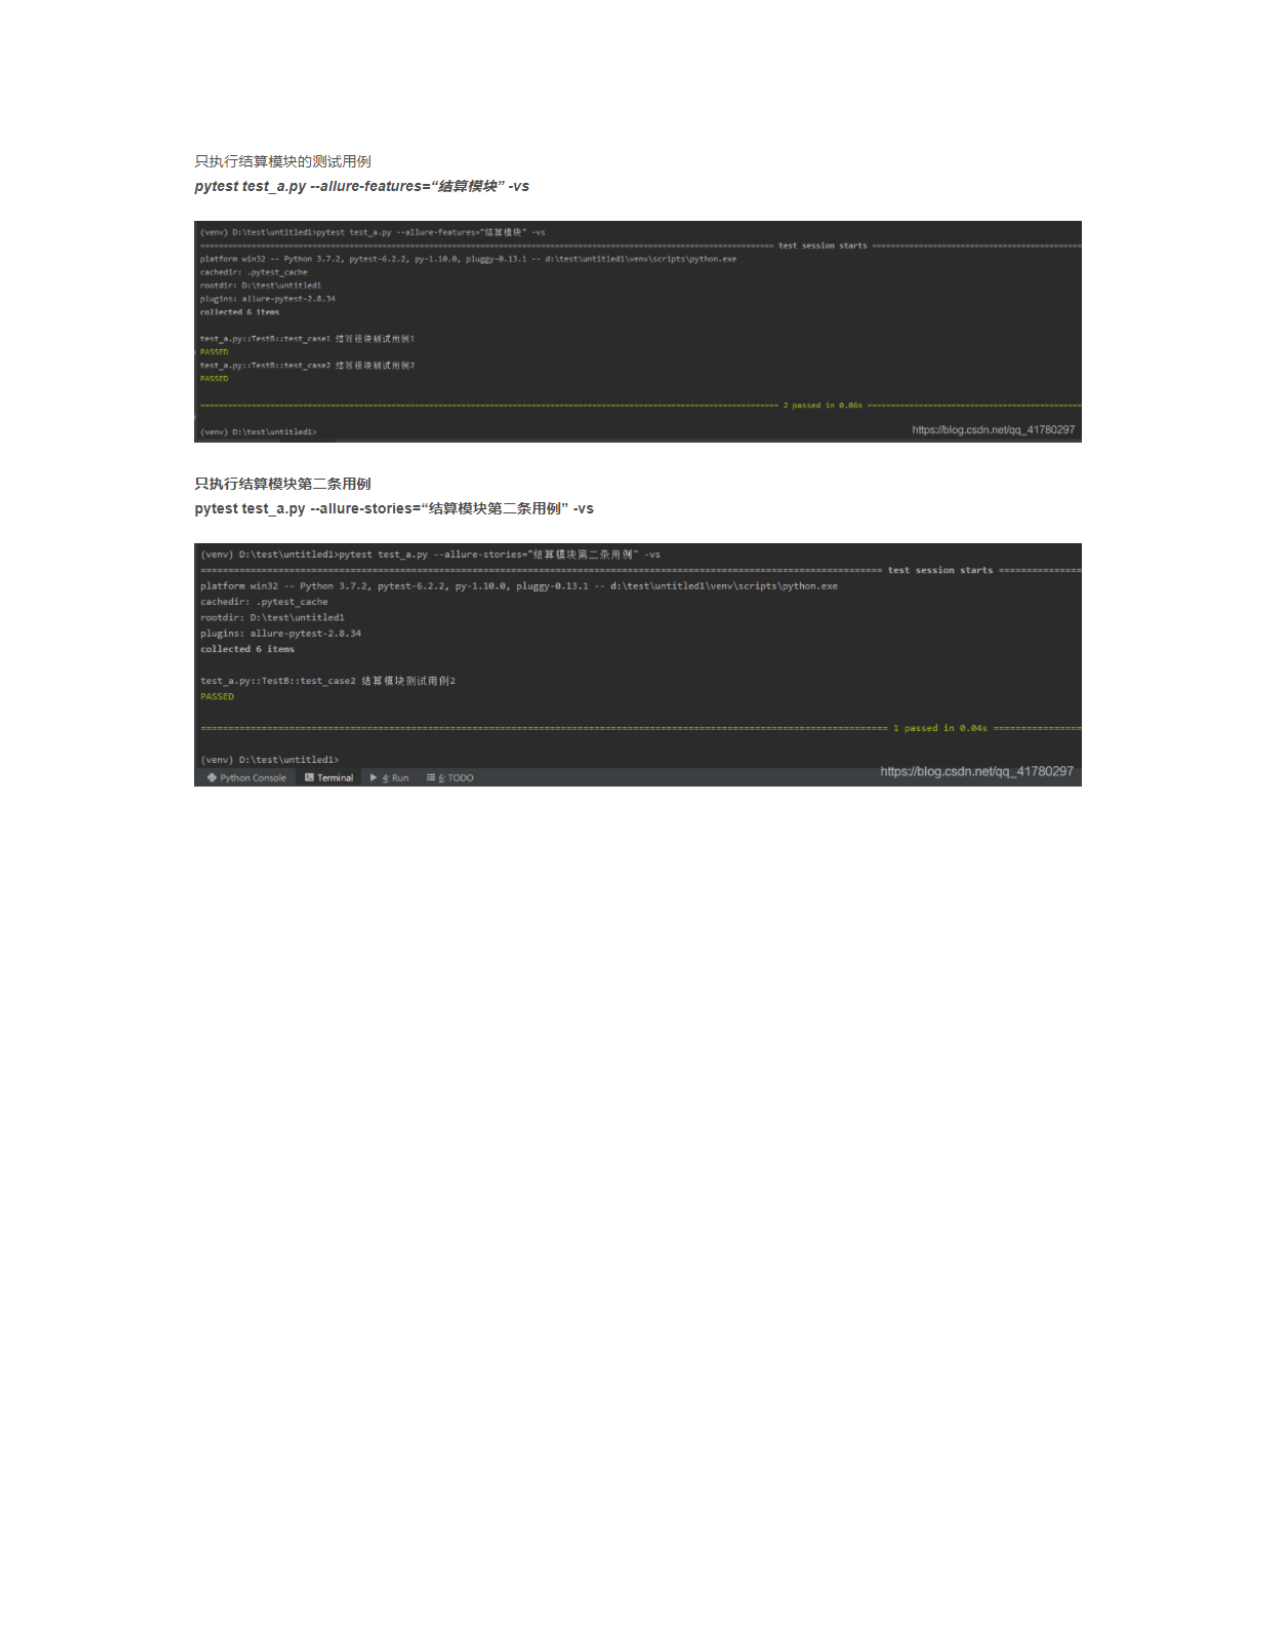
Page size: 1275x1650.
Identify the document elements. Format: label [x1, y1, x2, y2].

picture [187, 150, 1088, 804]
